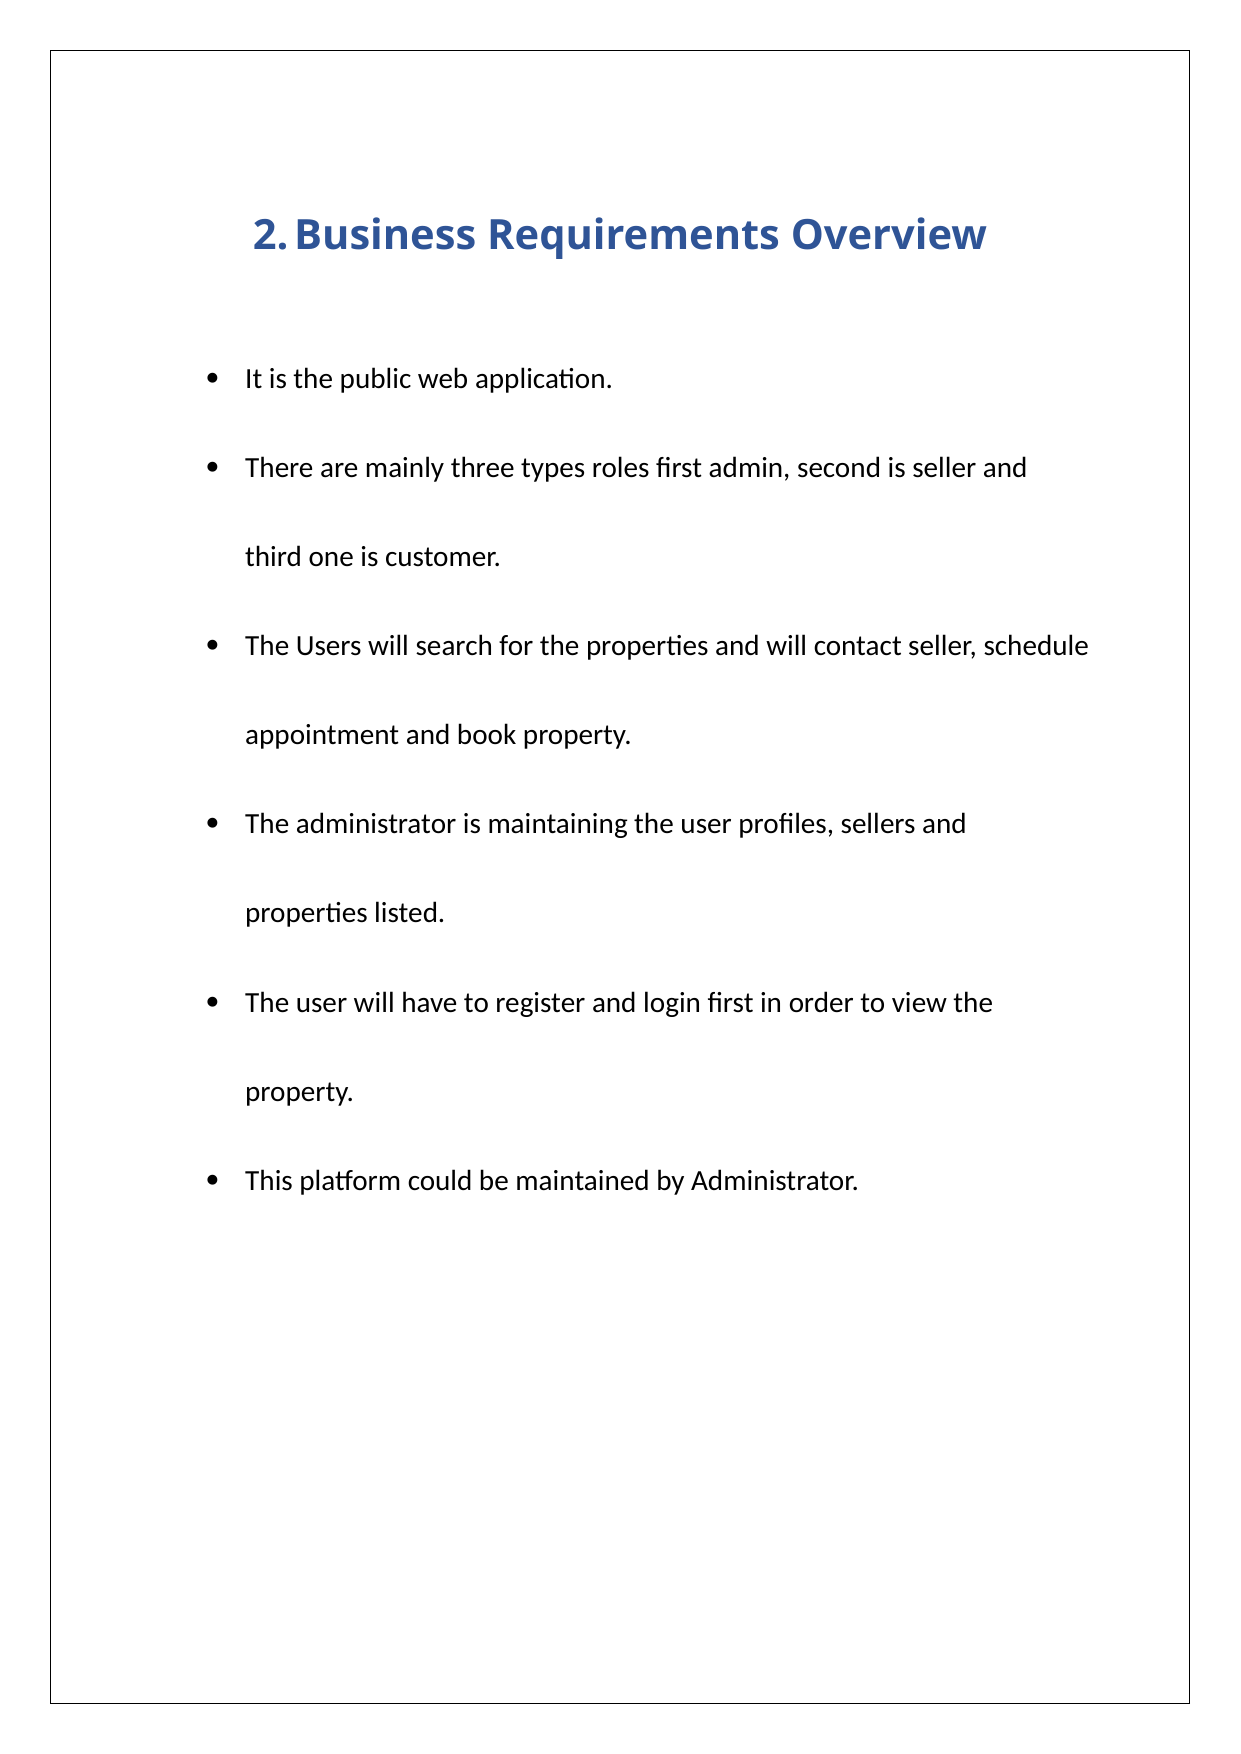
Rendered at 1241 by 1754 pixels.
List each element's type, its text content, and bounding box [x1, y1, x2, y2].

list The administrator is maintaining the user profiles, sellers and properties listed. [207, 806, 1090, 930]
subtitle Business Requirements Overview [149, 205, 1090, 262]
list This platform could be maintained by Administrator. [207, 1162, 1090, 1197]
list It is the public web application. [207, 360, 1090, 396]
list There are mainly three types roles first admin, second is seller and third one is customer. [207, 449, 1090, 574]
list The user will have to register and login first in order to view the property. [207, 984, 1090, 1108]
list The Users will search for the properties and will contact seller, schedule appointment and book property. [207, 627, 1090, 752]
